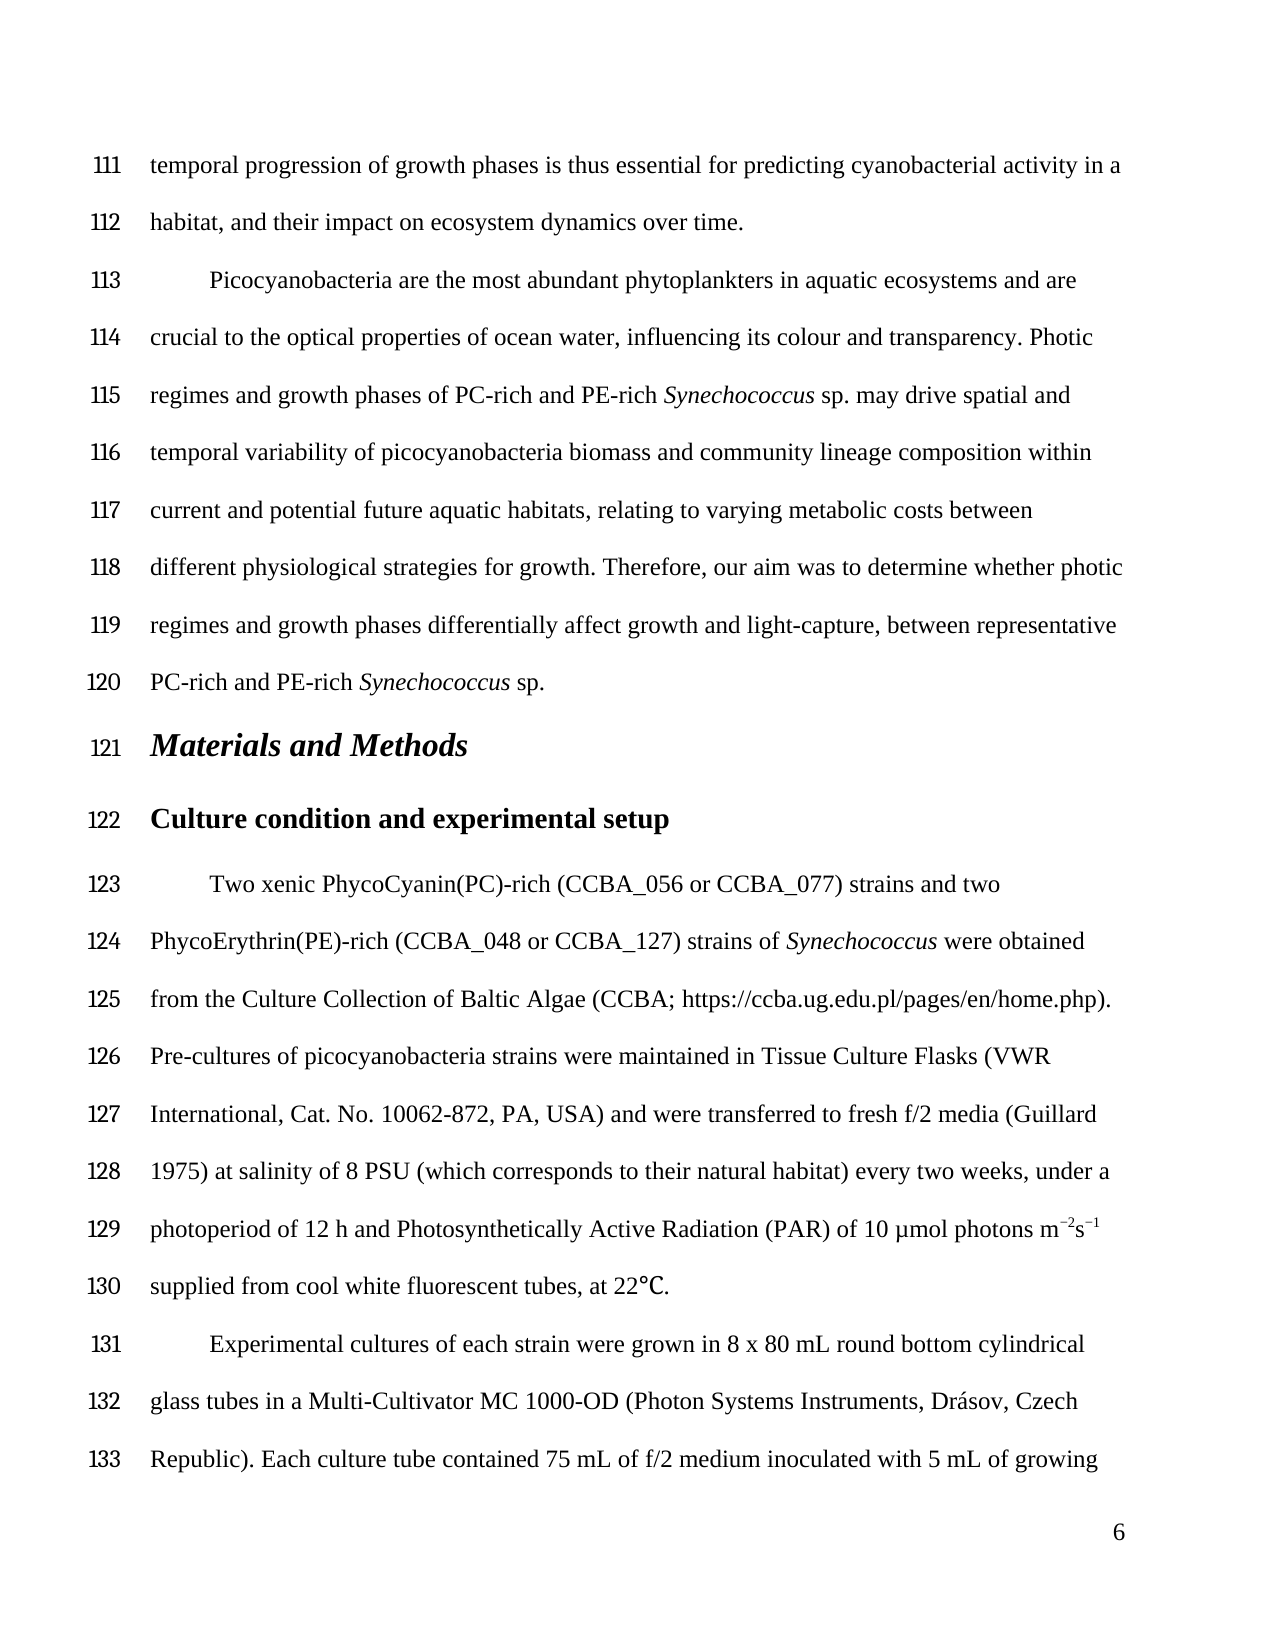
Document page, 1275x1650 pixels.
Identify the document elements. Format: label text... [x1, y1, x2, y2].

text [150, 1329, 1125, 1472]
text Two xenic PhycoCyanin(PC)-rich (CCBA_056 or CCBA_077) strains and two PhycoErythrin(PE)-rich (CCBA_048 or CCBA_127) strains of Synechococcus were obtained from the Culture Collection of Baltic Algae (CCBA; https://ccba.ug.edu.pl/pages/en/home.php). Pre-cultures of picocyanobacteria strains were maintained in Tissue Culture Flasks (VWR International, Cat. No. 10062-872, PA, USA) and were transferred to fresh f/2 media (Guillard 1975) at salinity of 8 PSU (which corresponds to their natural habitat) every two weeks, under a photoperiod of 12 h and Photosynthetically Active Radiation (PAR) of 10 µmol photons m−2s−1 supplied from cool white fluorescent tubes, at 22℃. [150, 869, 1125, 1300]
text Picocyanobacteria are the most abundant phytoplankters in aquatic ecosystems and are crucial to the optical properties of ocean water, influencing its colour and transparency. Photic regimes and growth phases of PC-rich and PE-rich Synechococcus sp. may drive spatial and temporal variability of picocyanobacteria biomass and community lineage composition within current and potential future aquatic habitats, relating to varying metabolic costs between different physiological strategies for growth. Therefore, our aim was to determine whether photic regimes and growth phases differentially affect growth and light-capture, between representative PC-rich and PE-rich Synechococcus sp. [150, 265, 1125, 696]
subtitle Culture condition and experimental setup [150, 802, 1125, 835]
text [150, 150, 1125, 236]
subtitle Materials and Methods [150, 725, 1125, 763]
